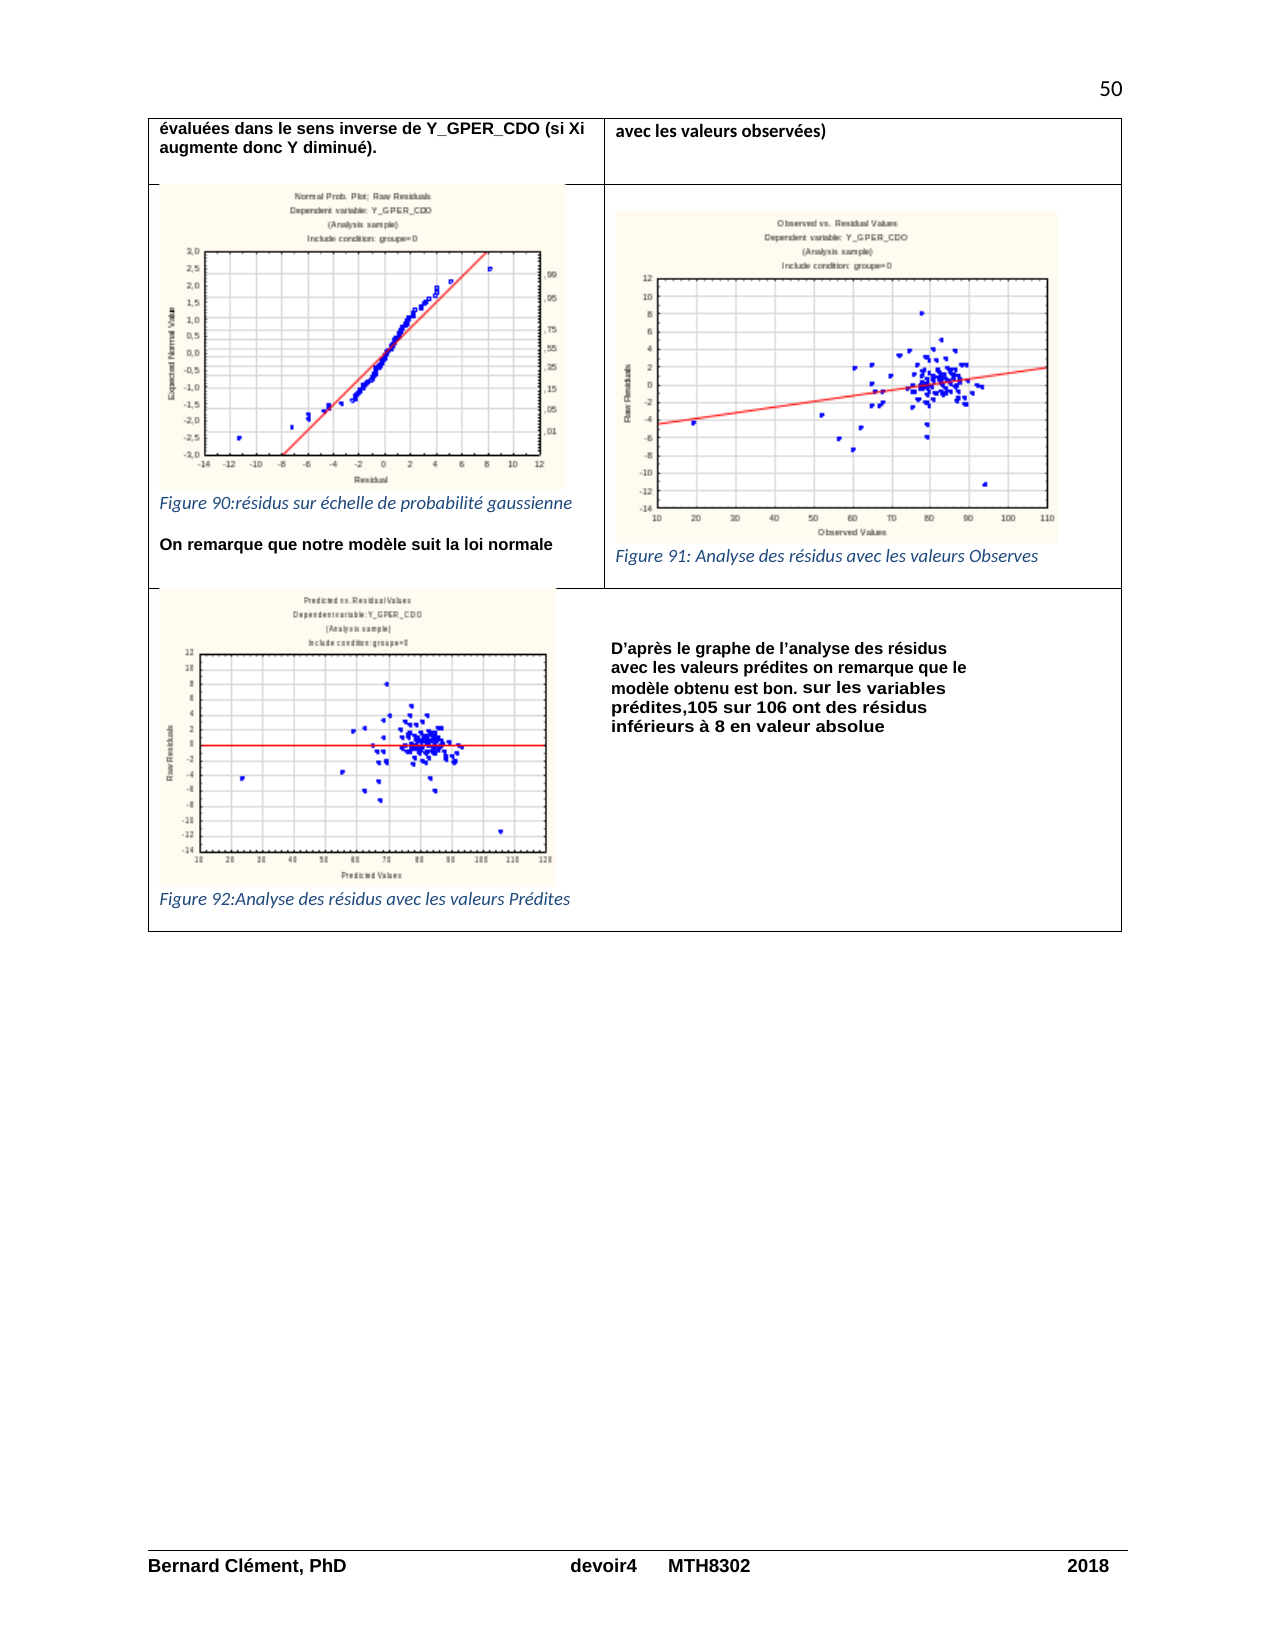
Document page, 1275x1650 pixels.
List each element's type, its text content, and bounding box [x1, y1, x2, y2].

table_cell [605, 119, 1121, 184]
table_cell Figure 92:Analyse des résidus avec les valeurs Prédites [149, 589, 1121, 931]
table_cell Figure 90:résidus sur échelle de probabilité gaussienne On remarque que notre modèle suit la loi normale [149, 185, 604, 588]
table_cell Figure 91: Analyse des résidus avec les valeurs Observes [605, 185, 1121, 588]
